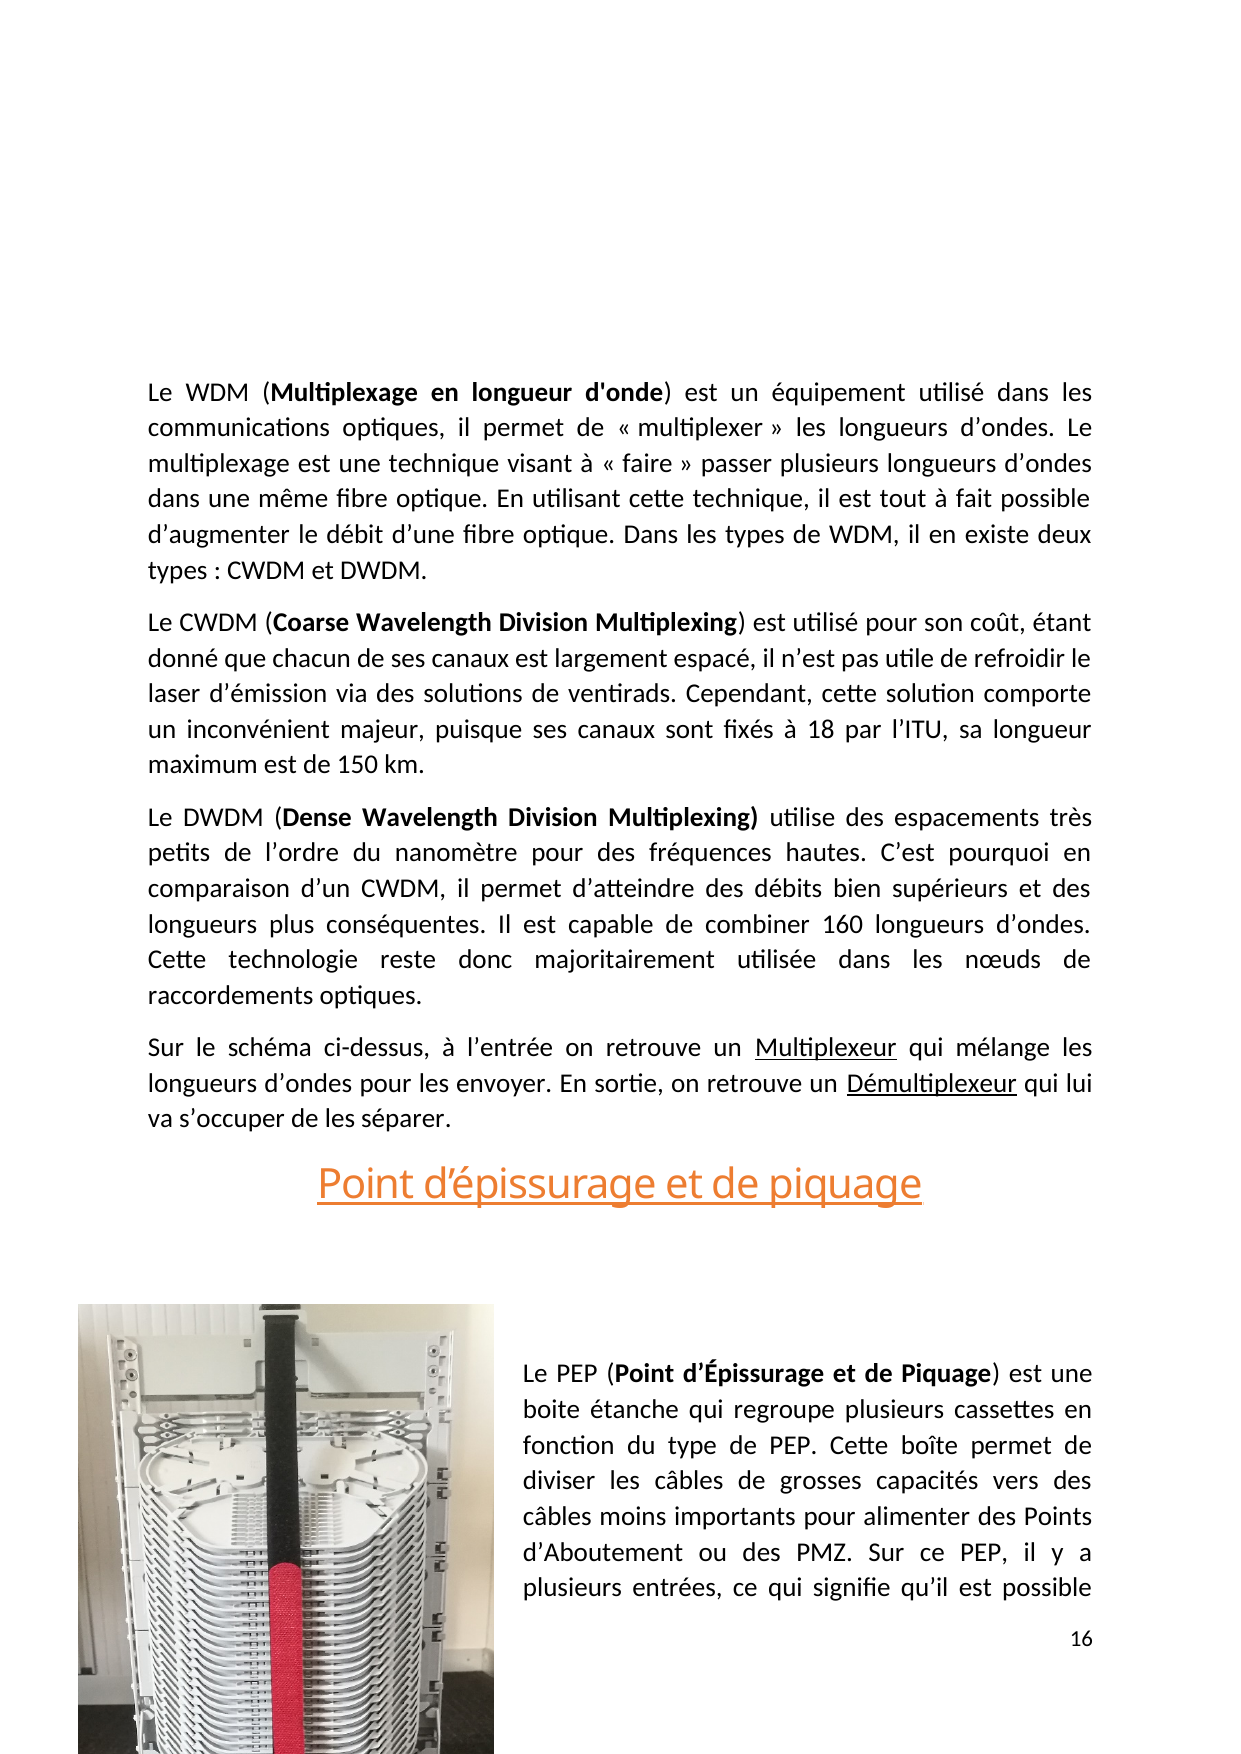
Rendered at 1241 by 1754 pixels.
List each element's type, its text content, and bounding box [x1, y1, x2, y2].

title Point d’épissurage et de piquage [148, 1154, 1093, 1211]
text Sur le schéma ci-dessus, à l’entrée on retrouve un Multiplexeur qui mélange les longueurs d’ondes pour les envoyer. En sortie, on retrouve un Démultiplexeur qui lui va s’occuper de les séparer. [148, 1030, 1093, 1134]
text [523, 1357, 1093, 1603]
text Le DWDM (Dense Wavelength Division Multiplexing) utilise des espacements très petits de l’ordre du nanomètre pour des fréquences hautes. C’est pourquoi en comparaison d’un CWDM, il permet d’atteindre des débits bien supérieurs et des longueurs plus conséquentes. Il est capable de combiner 160 longueurs d’ondes. Cette technologie reste donc majoritairement utilisée dans les nœuds de raccordements optiques. [148, 800, 1093, 1011]
text Le WDM (Multiplexage en longueur d'onde) est un équipement utilisé dans les communications optiques, il permet de « multiplexer » les longueurs d’ondes. Le multiplexage est une technique visant à « faire » passer plusieurs longueurs d’ondes dans une même fibre optique. En utilisant cette technique, il est tout à fait possible d’augmenter le débit d’une fibre optique. Dans les types de WDM, il en existe deux types : CWDM et DWDM. [148, 375, 1093, 586]
text Le CWDM (Coarse Wavelength Division Multiplexing) est utilisé pour son coût, étant donné que chacun de ses canaux est largement espacé, il n’est pas utile de refroidir le laser d’émission via des solutions de ventirads. Cependant, cette solution comporte un inconvénient majeur, puisque ses canaux sont fixés à 18 par l’ITU, sa longueur maximum est de 150 km. [148, 605, 1093, 781]
picture [78, 1304, 494, 1754]
